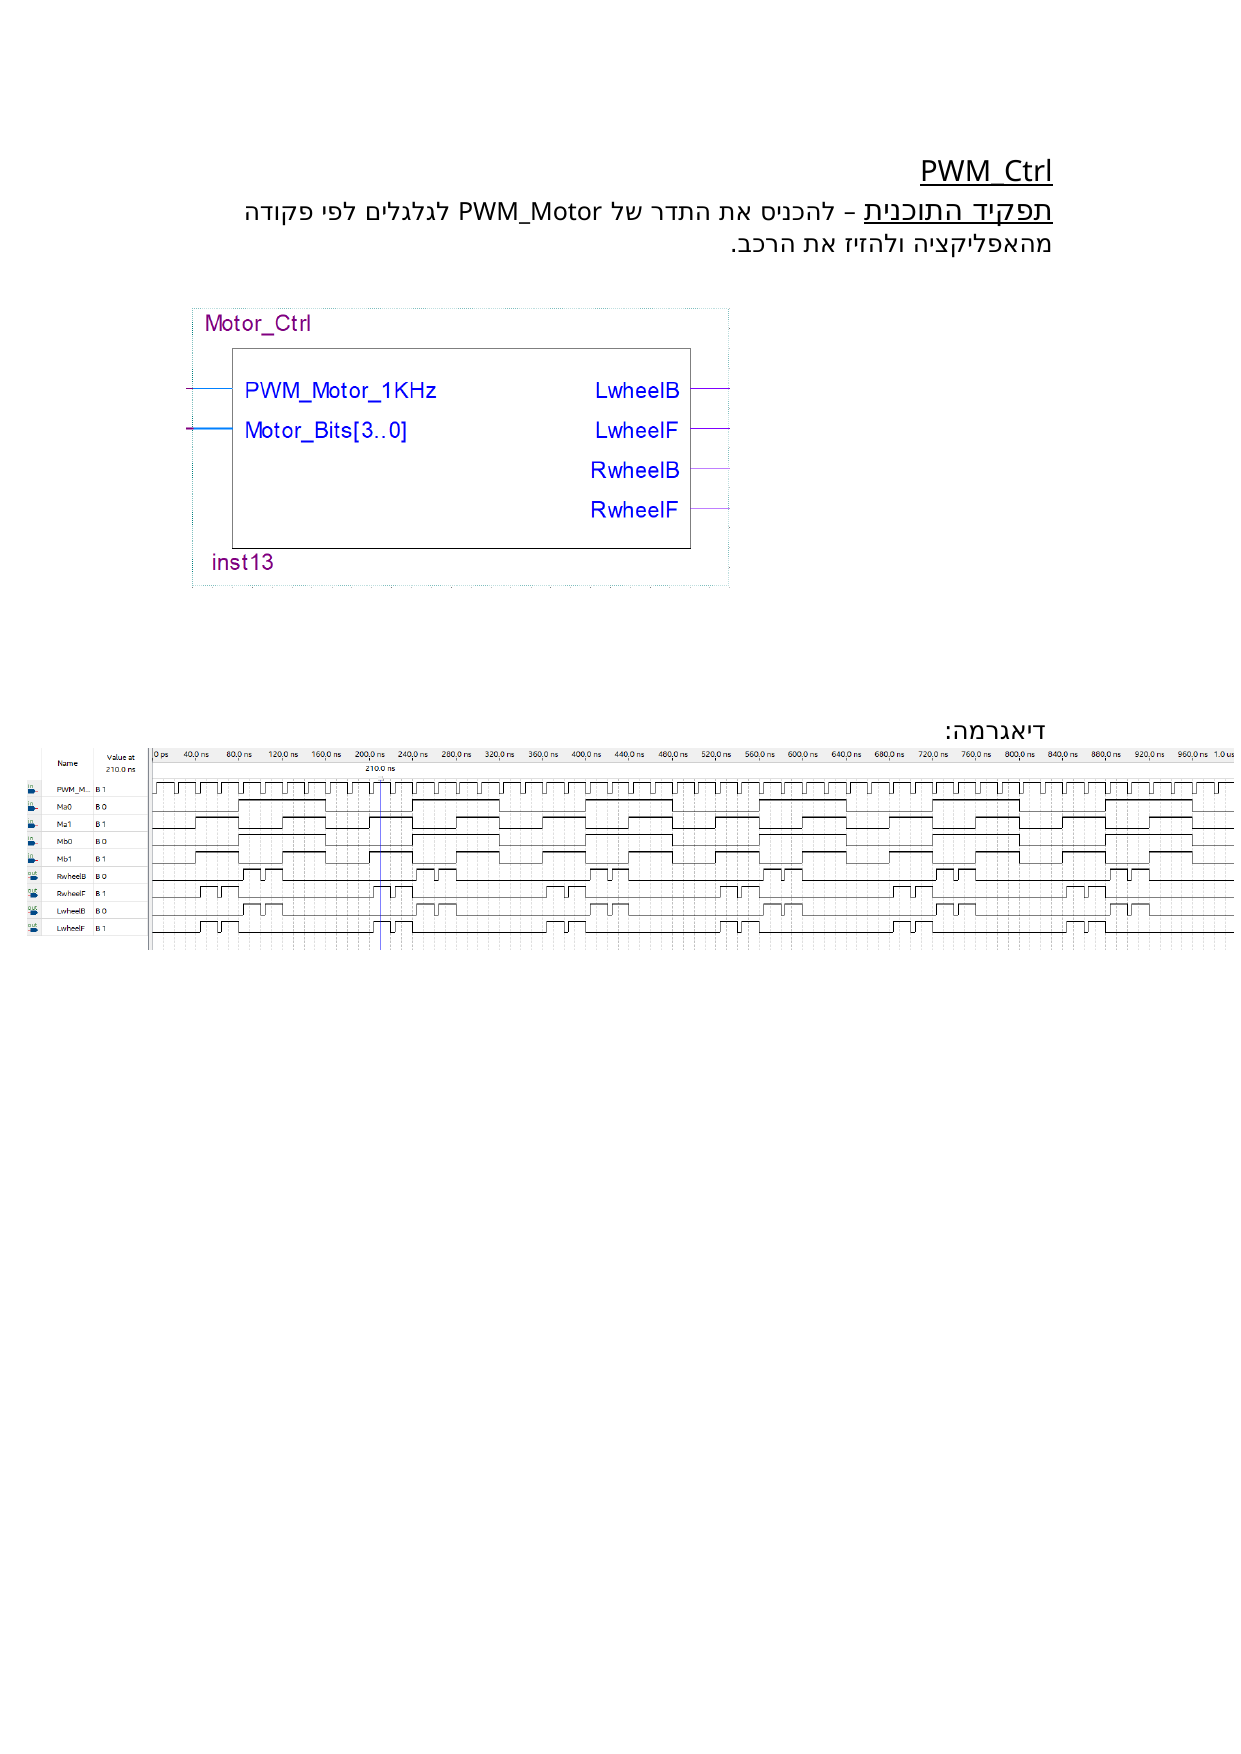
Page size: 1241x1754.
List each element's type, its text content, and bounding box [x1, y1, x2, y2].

picture [27, 748, 1234, 950]
text תפקיד התוכנית – להכניס את התדר של PWM_Motor לגלגלים לפי פקודה מהאפליקציה ולהזיז את הרכב. [187, 193, 1053, 259]
subtitle PWM_Ctrl [187, 150, 1053, 190]
picture [186, 305, 730, 589]
